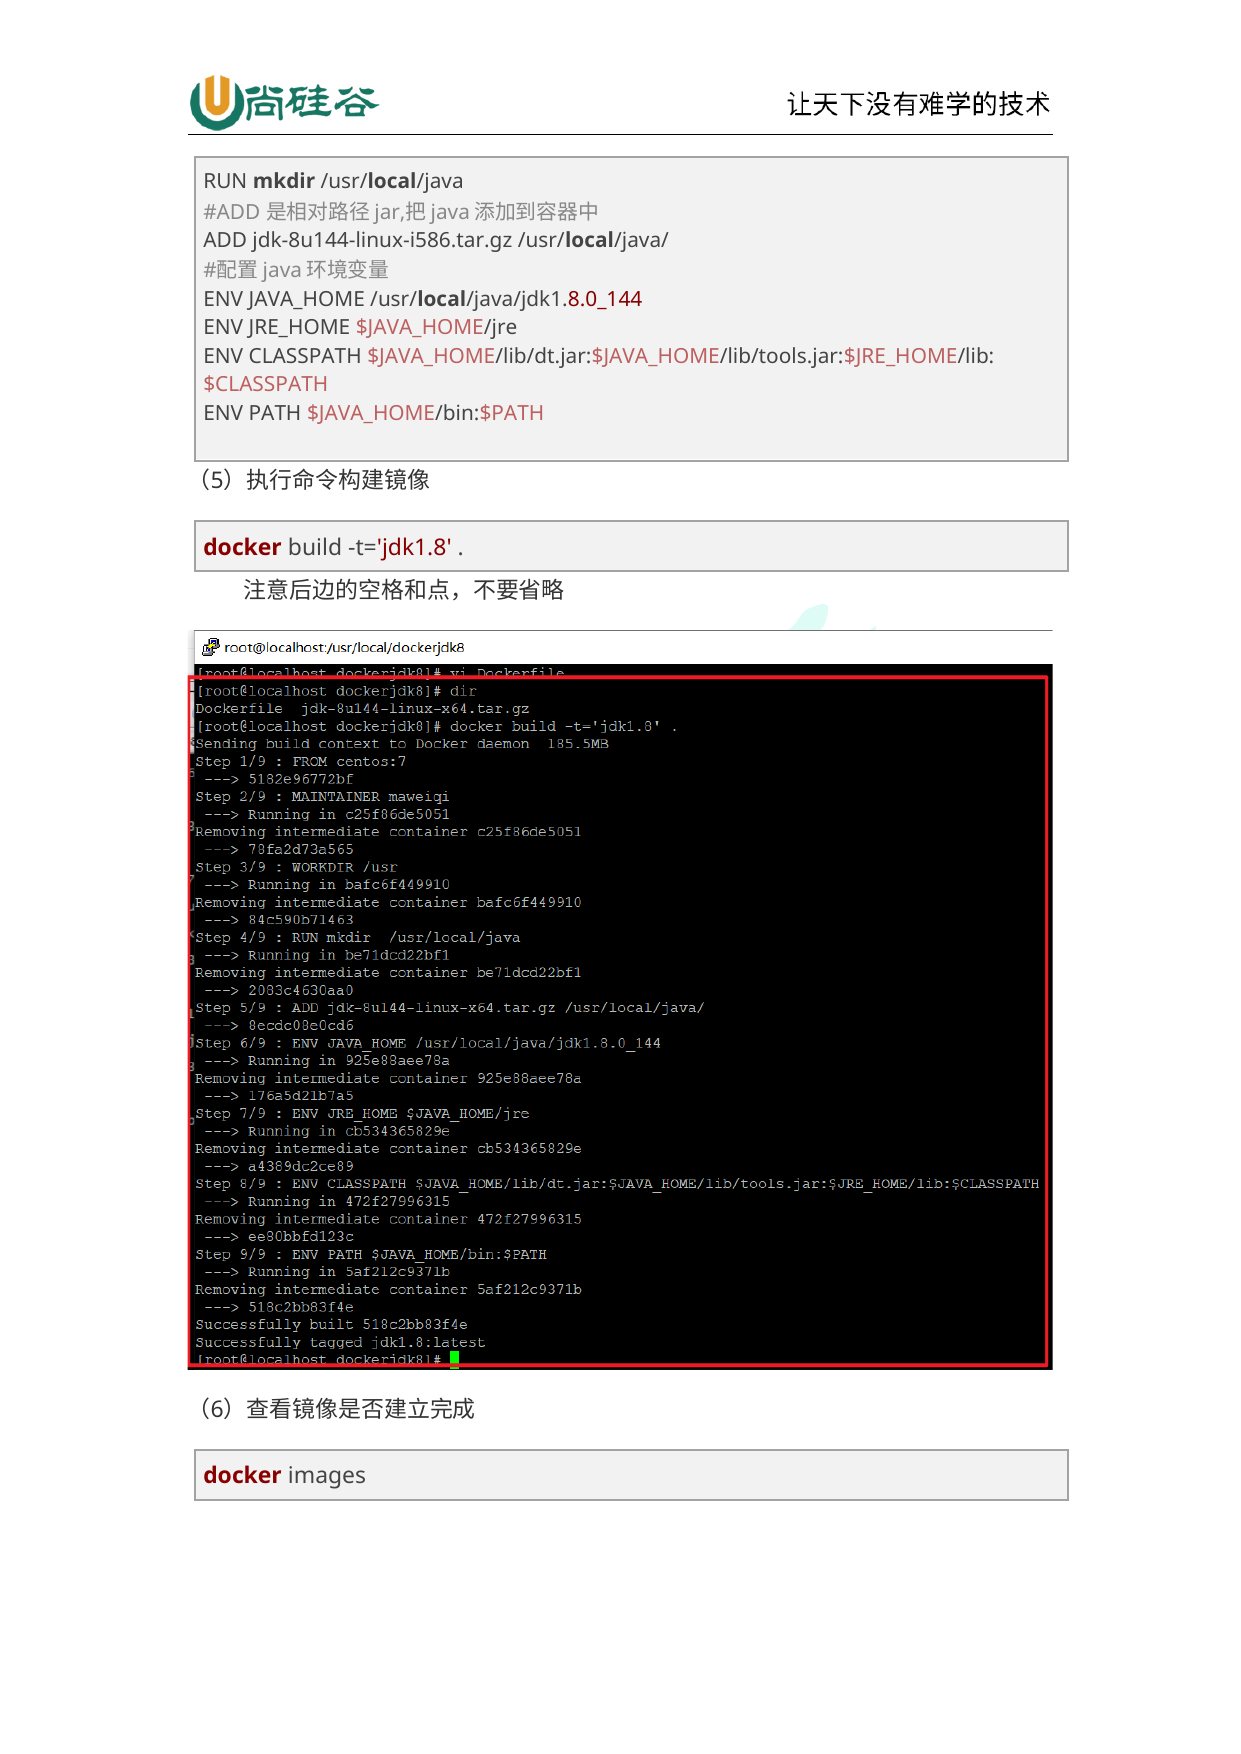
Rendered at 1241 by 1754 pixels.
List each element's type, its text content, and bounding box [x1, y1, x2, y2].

picture [187, 73, 1053, 132]
text （5）执行命令构建镜像 [187, 462, 1053, 495]
table_header docker images [196, 1451, 1067, 1499]
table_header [196, 158, 1067, 459]
text 注意后边的空格和点，不要省略 [244, 572, 1053, 605]
text （6）查看镜像是否建立完成 [187, 1390, 1053, 1424]
picture [187, 630, 1053, 1370]
table_header docker build -t='jdk1.8' . [196, 522, 1067, 570]
